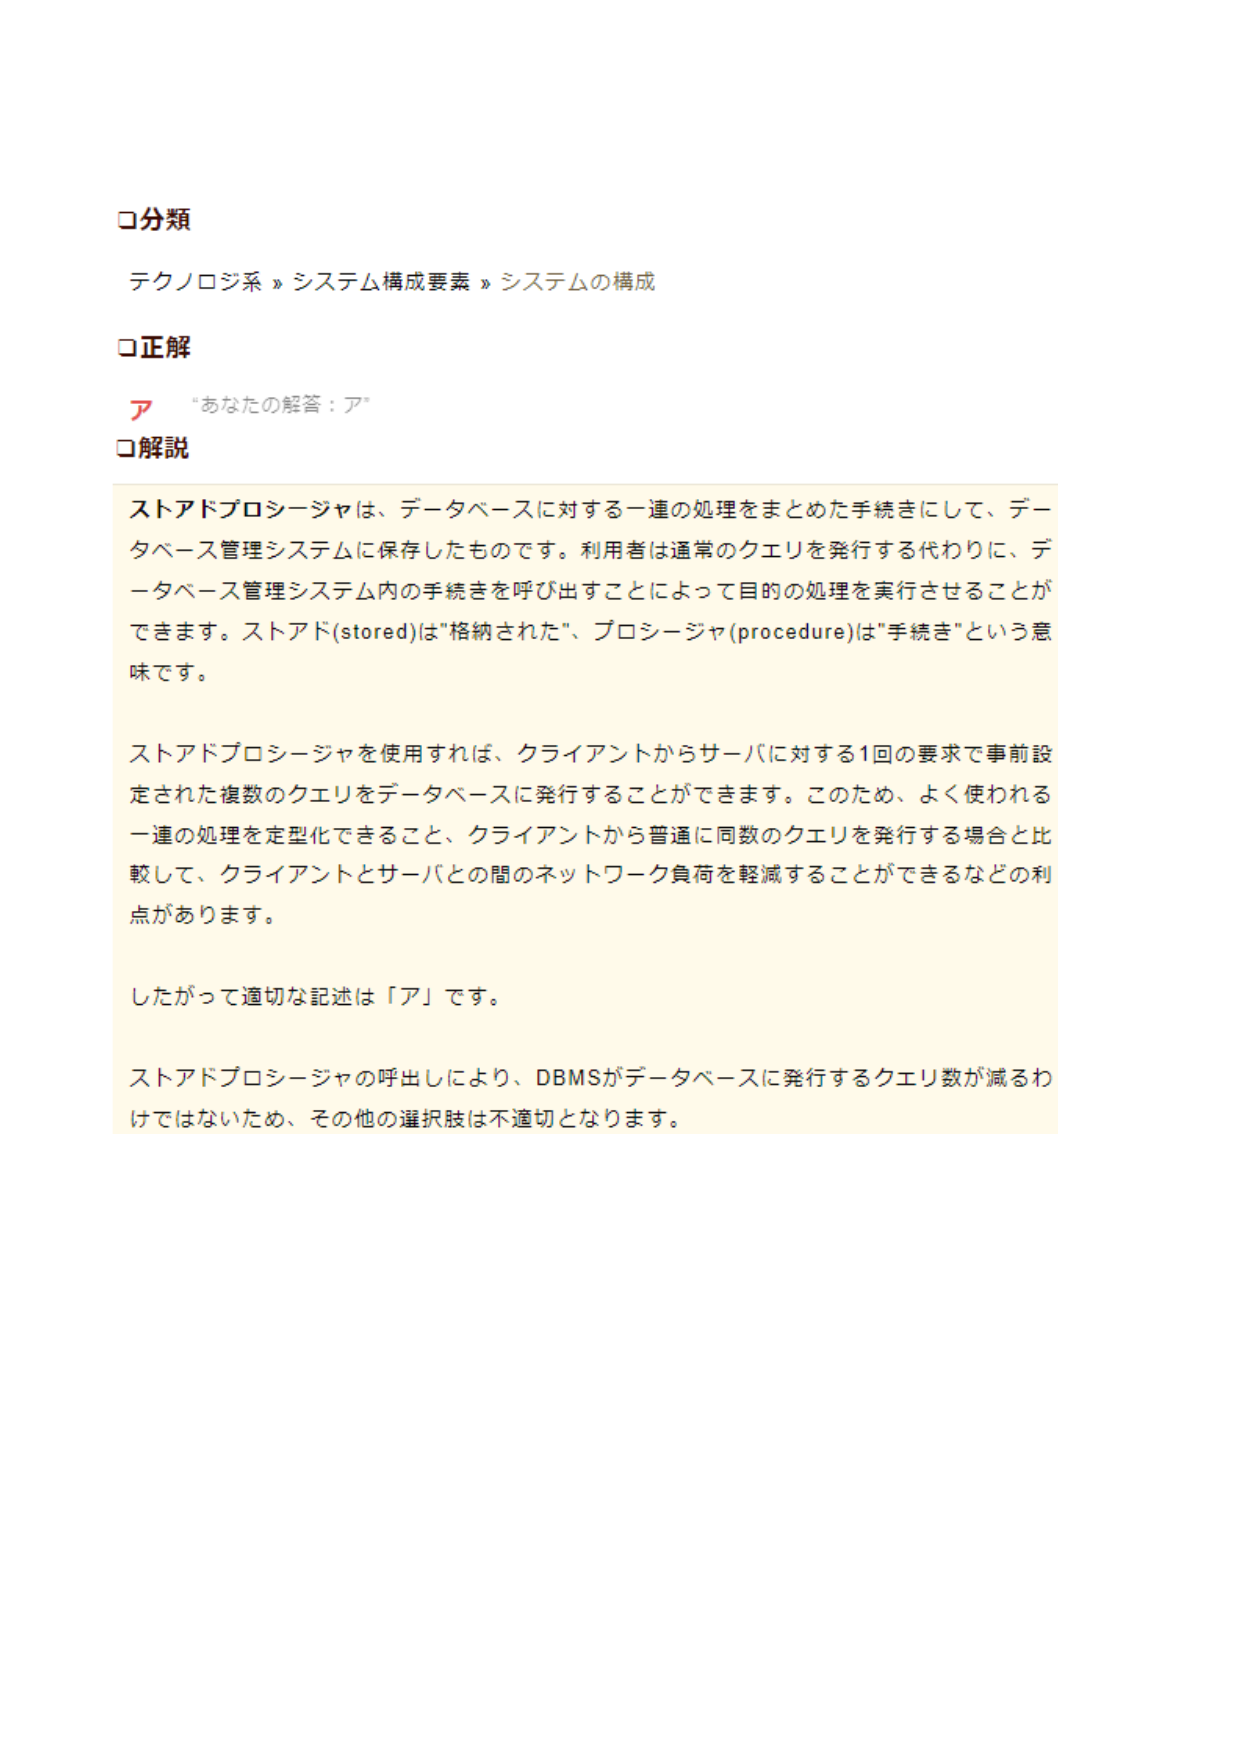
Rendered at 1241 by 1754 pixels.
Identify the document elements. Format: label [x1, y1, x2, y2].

picture [112, 202, 755, 426]
picture [112, 427, 1058, 1134]
